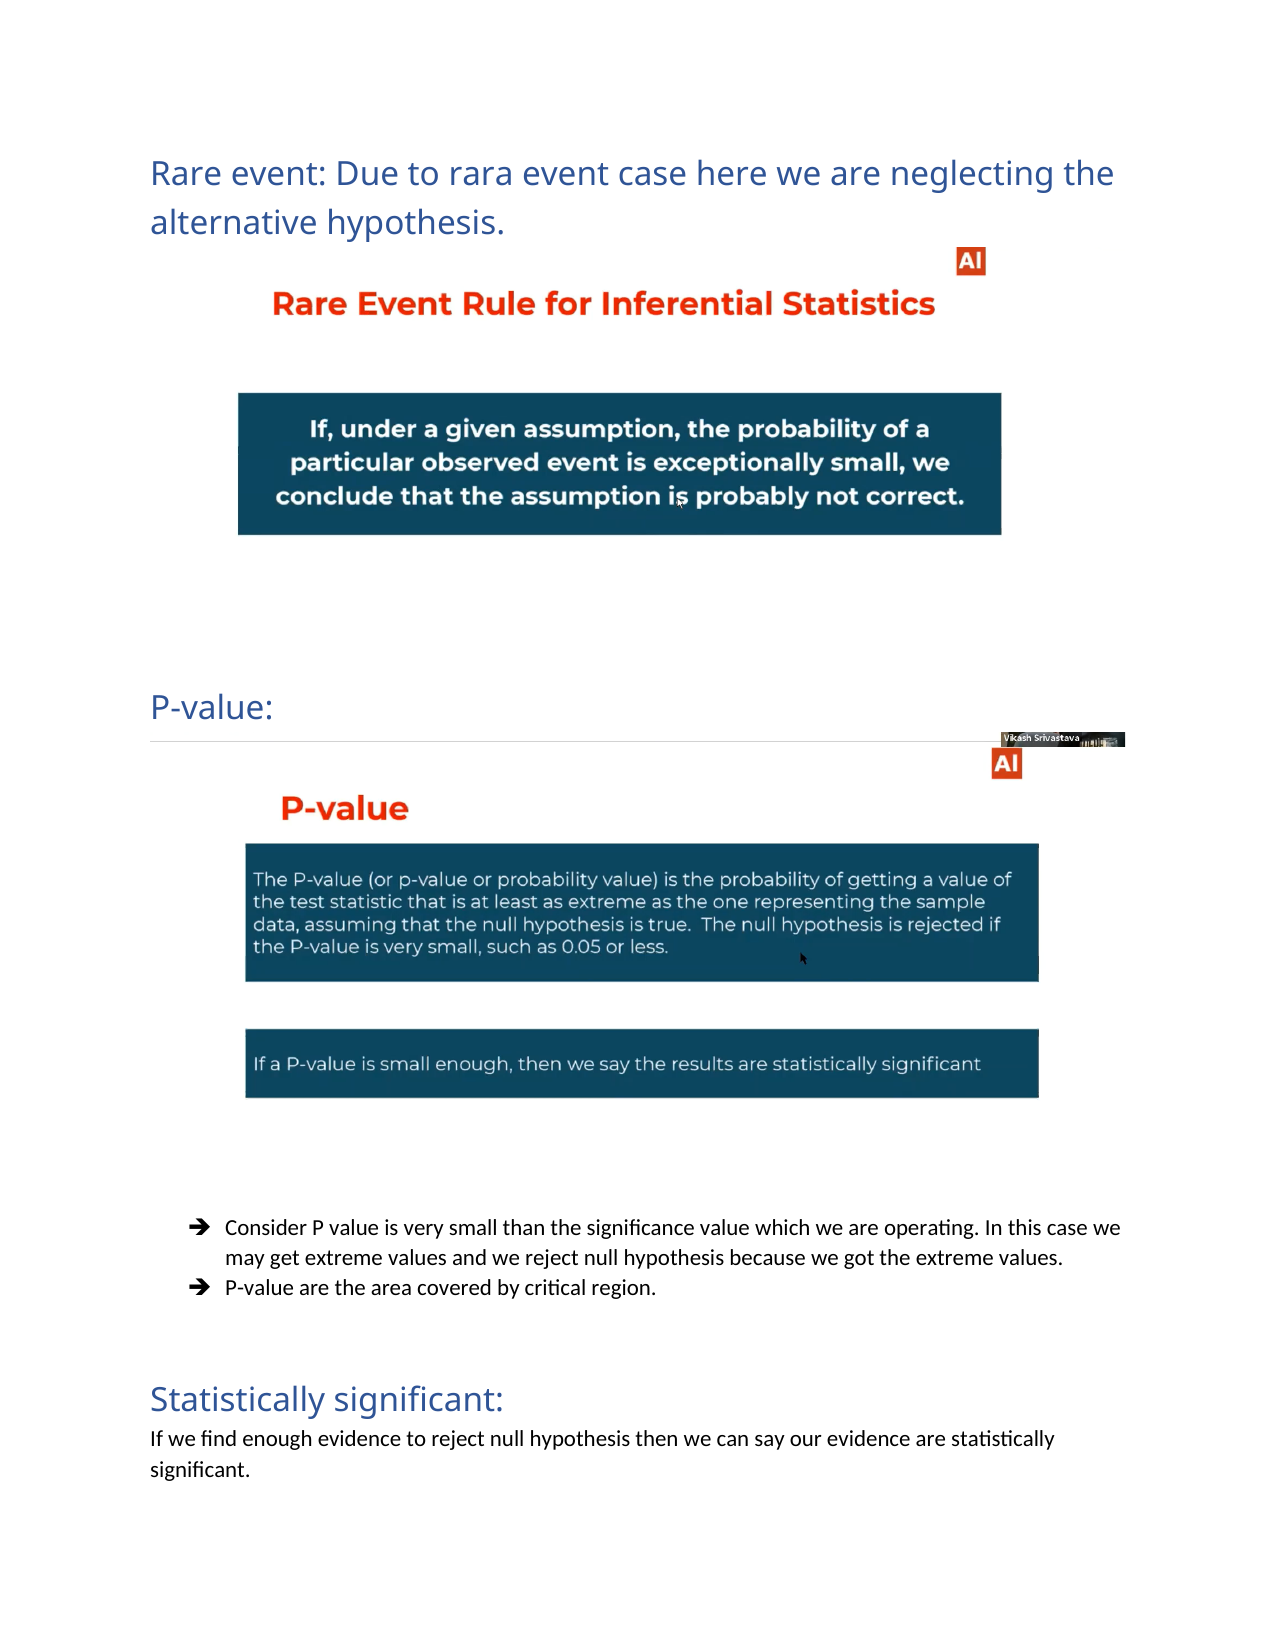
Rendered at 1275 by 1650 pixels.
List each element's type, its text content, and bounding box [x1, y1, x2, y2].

subtitle Statistically significant: [150, 1376, 1125, 1421]
subtitle P-value: [150, 684, 1125, 729]
list P-value are the area covered by critical region. [187, 1273, 1125, 1302]
picture [150, 247, 1125, 563]
text If we find enough evidence to reject null hypothesis then we can say our evidence are statistically significant. [150, 1424, 1125, 1483]
list Consider P value is very small than the significance value which we are operating. In this case we may get extreme values and we reject null hypothesis because we got the extreme values. [187, 1213, 1125, 1271]
picture [150, 732, 1125, 1148]
subtitle Rare event: Due to rara event case here we are neglecting the alternative hypothesis. [150, 150, 1125, 244]
